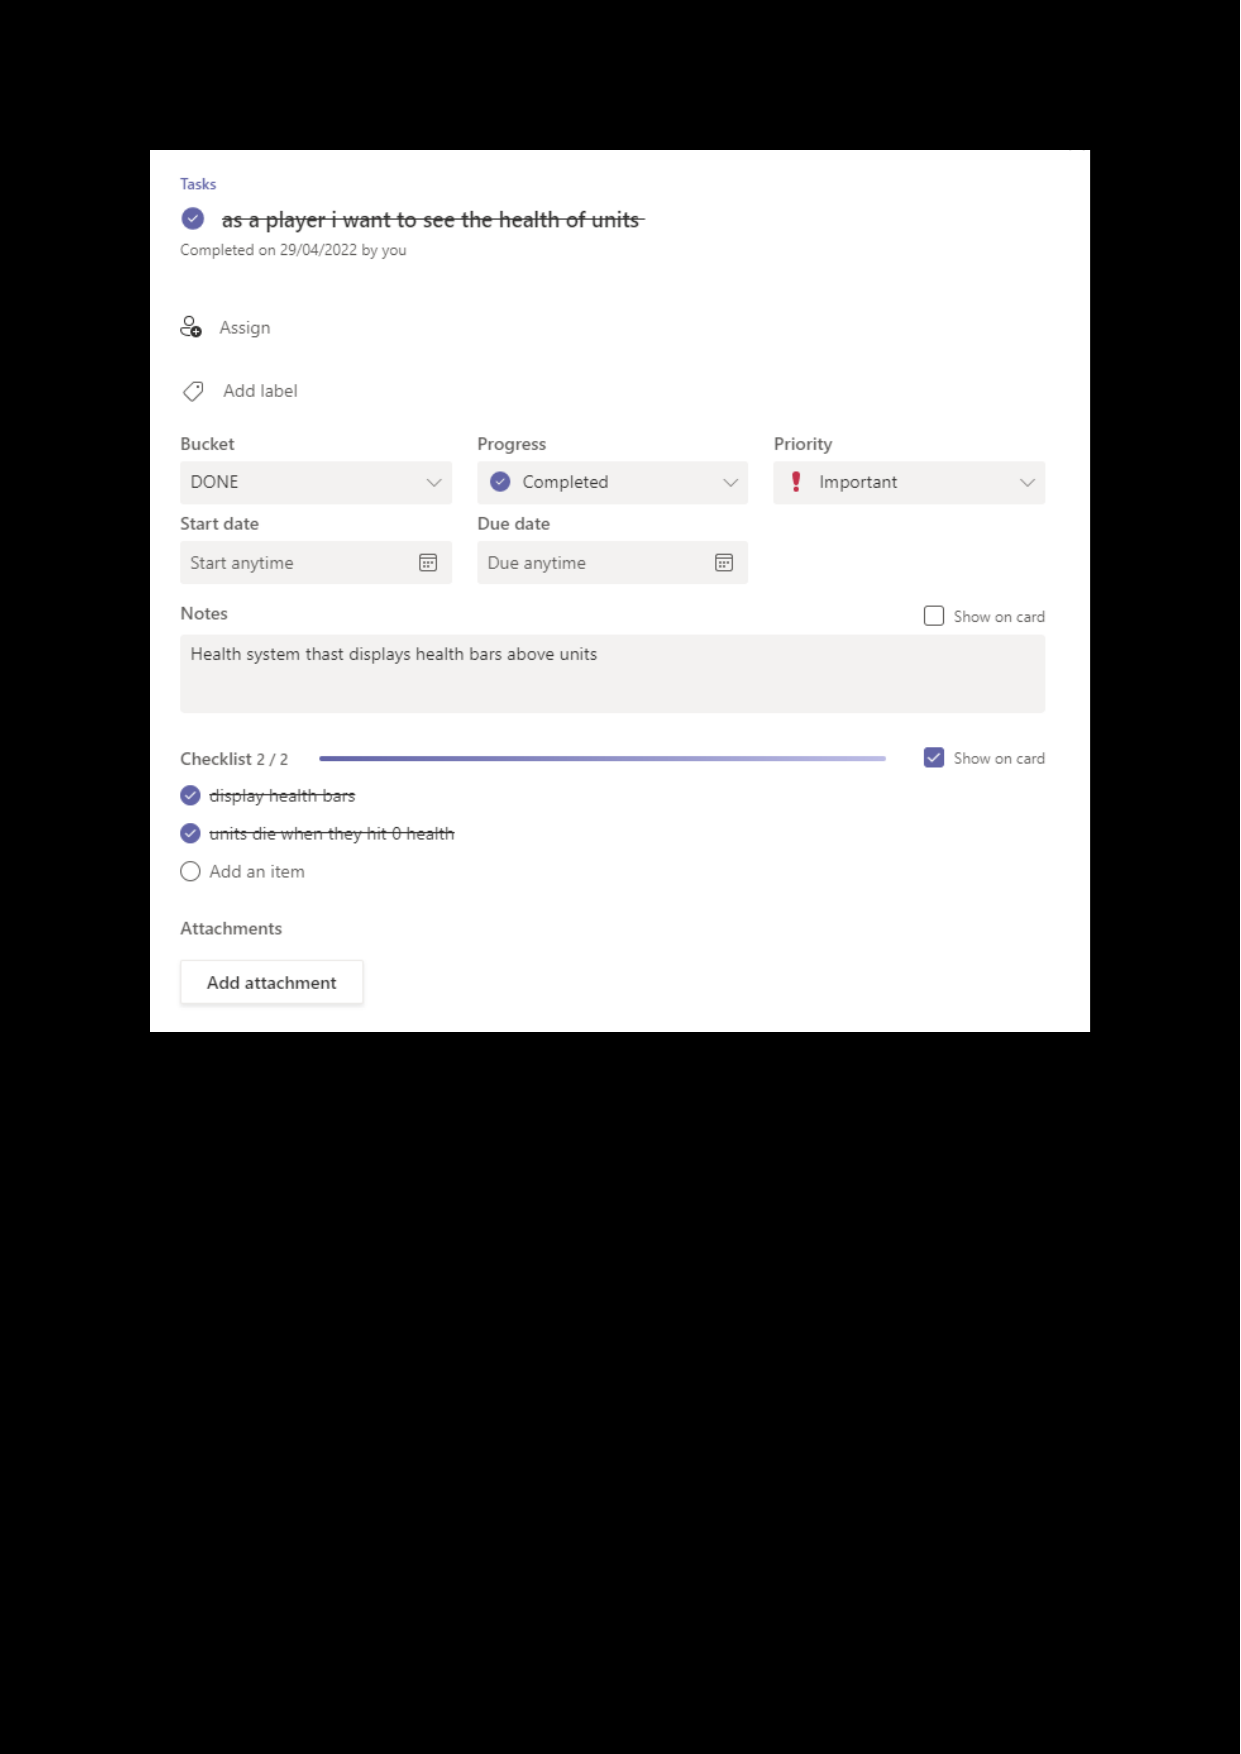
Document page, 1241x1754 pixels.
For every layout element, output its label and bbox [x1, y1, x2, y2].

picture [150, 150, 1091, 1032]
